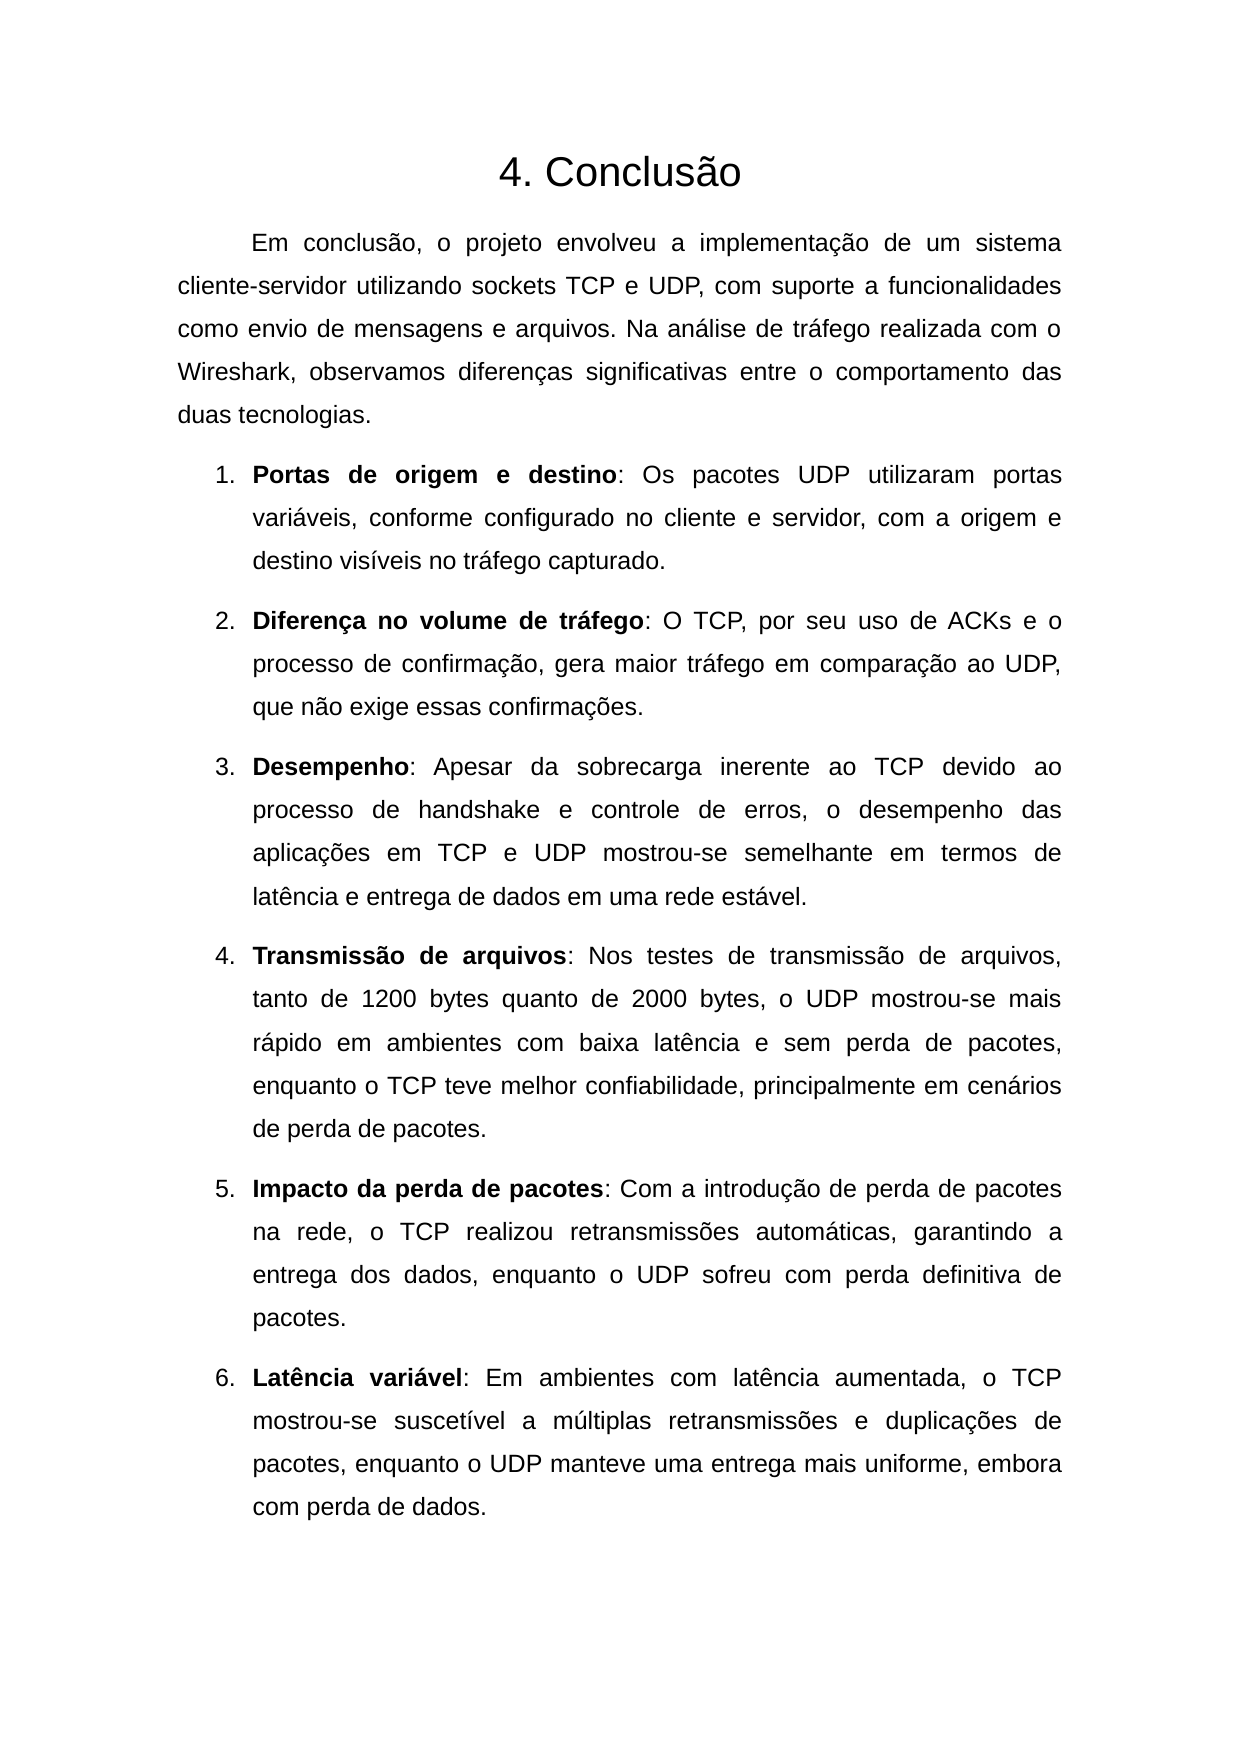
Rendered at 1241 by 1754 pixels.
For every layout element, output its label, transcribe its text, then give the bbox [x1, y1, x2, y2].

list Transmissão de arquivos: Nos testes de transmissão de arquivos, tanto de 1200 bytes quanto de 2000 bytes, o UDP mostrou-se mais rápido em ambientes com baixa latência e sem perda de pacotes, enquanto o TCP teve melhor confiabilidade, principalmente em cenários de perda de pacotes. [215, 941, 1063, 1143]
list Portas de origem e destino: Os pacotes UDP utilizaram portas variáveis, conforme configurado no cliente e servidor, com a origem e destino visíveis no tráfego capturado. [215, 460, 1063, 575]
list Latência variável: Em ambientes com latência aumentada, o TCP mostrou-se suscetível a múltiplas retransmissões e duplicações de pacotes, enquanto o UDP manteve uma entrega mais uniforme, embora com perda de dados. [215, 1363, 1063, 1521]
list Diferença no volume de tráfego: O TCP, por seu uso de ACKs e o processo de confirmação, gera maior tráfego em comparação ao UDP, que não exige essas confirmações. [215, 606, 1063, 721]
list Desempenho: Apesar da sobrecarga inerente ao TCP devido ao processo de handshake e controle de erros, o desempenho das aplicações em TCP e UDP mostrou-se semelhante em termos de latência e entrega de dados em uma rede estável. [215, 752, 1063, 910]
subtitle 4. Conclusão [177, 148, 1063, 196]
list Impacto da perda de pacotes: Com a introdução de perda de pacotes na rede, o TCP realizou retransmissões automáticas, garantindo a entrega dos dados, enquanto o UDP sofreu com perda definitiva de pacotes. [215, 1174, 1063, 1332]
text Em conclusão, o projeto envolveu a implementação de um sistema cliente-servidor utilizando sockets TCP e UDP, com suporte a funcionalidades como envio de mensagens e arquivos. Na análise de tráfego realizada com o Wireshark, observamos diferenças significativas entre o comportamento das duas tecnologias. [177, 228, 1063, 429]
